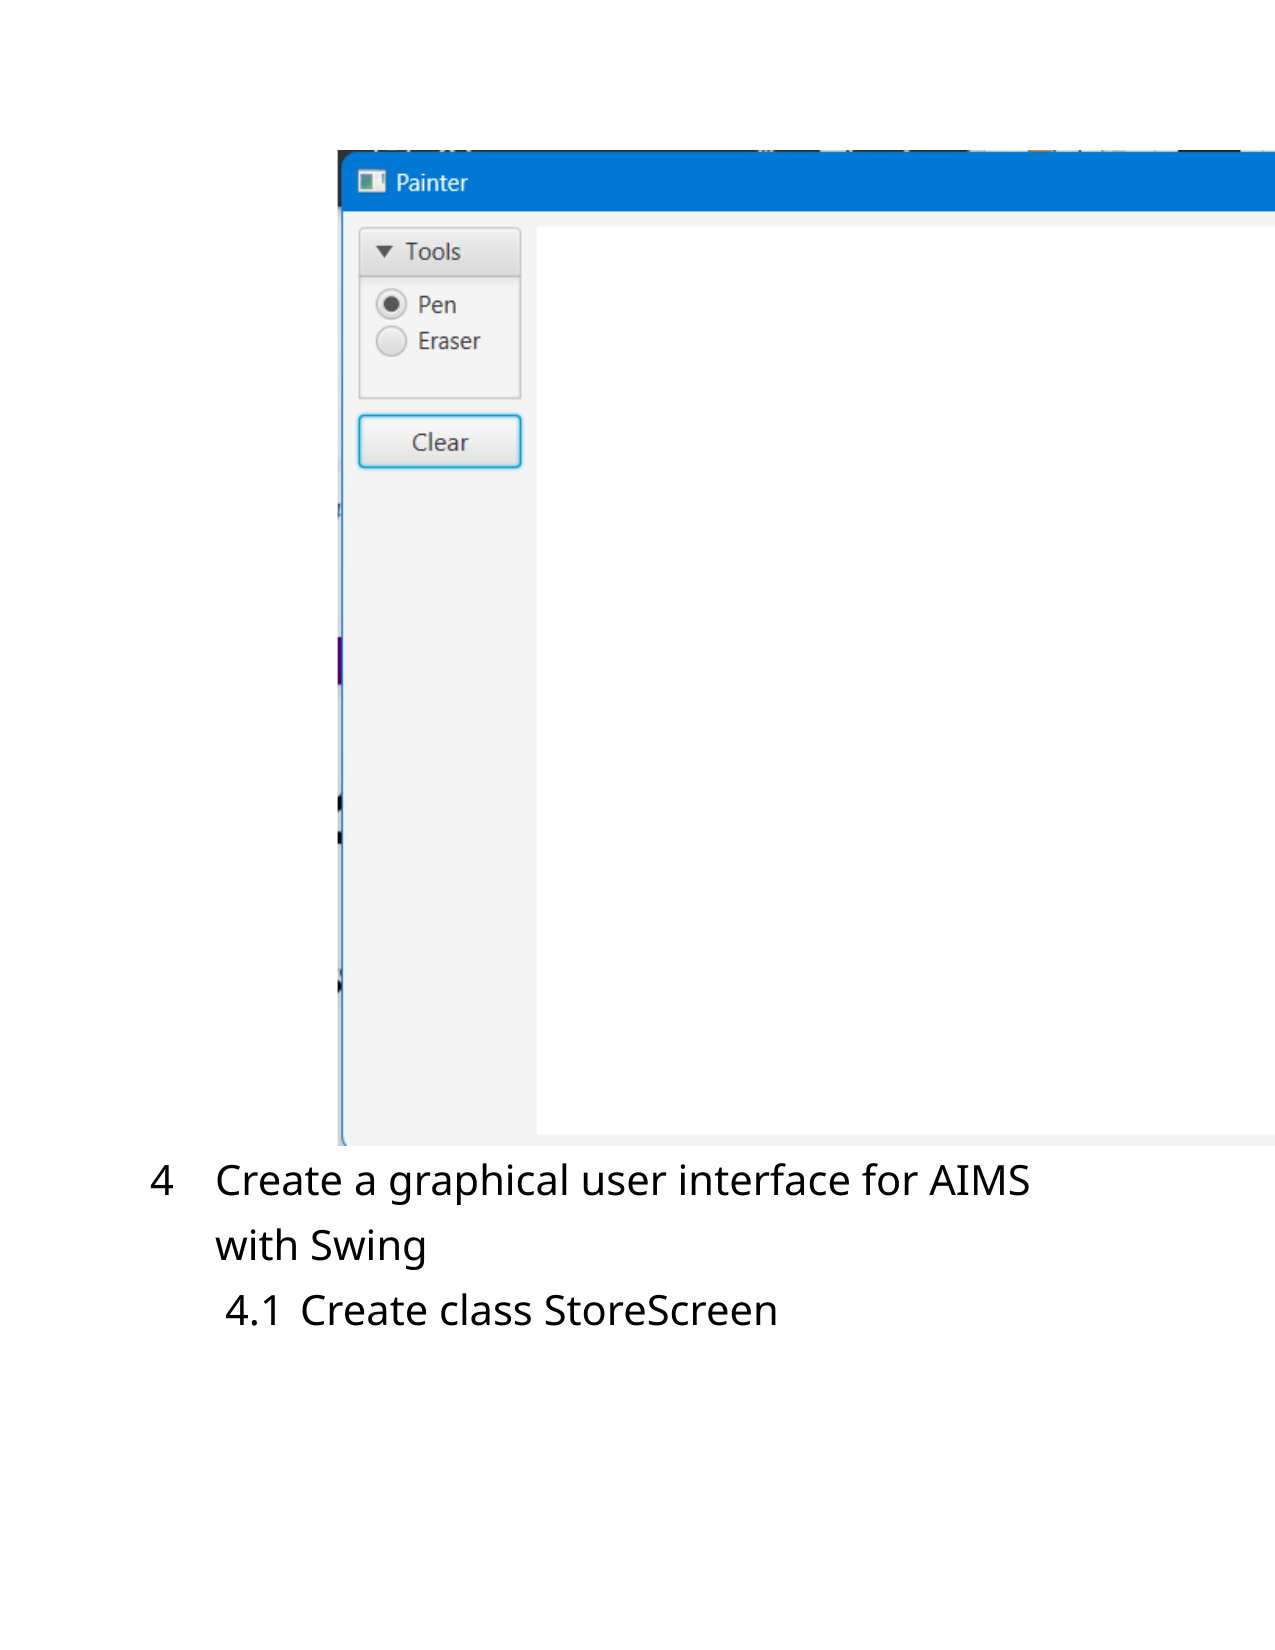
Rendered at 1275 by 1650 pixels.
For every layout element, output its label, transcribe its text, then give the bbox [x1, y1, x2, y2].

picture [337, 150, 1275, 1146]
list Create class StoreScreen [225, 1281, 1125, 1338]
list Create a graphical user interface for AIMS with Swing [150, 1151, 1125, 1272]
